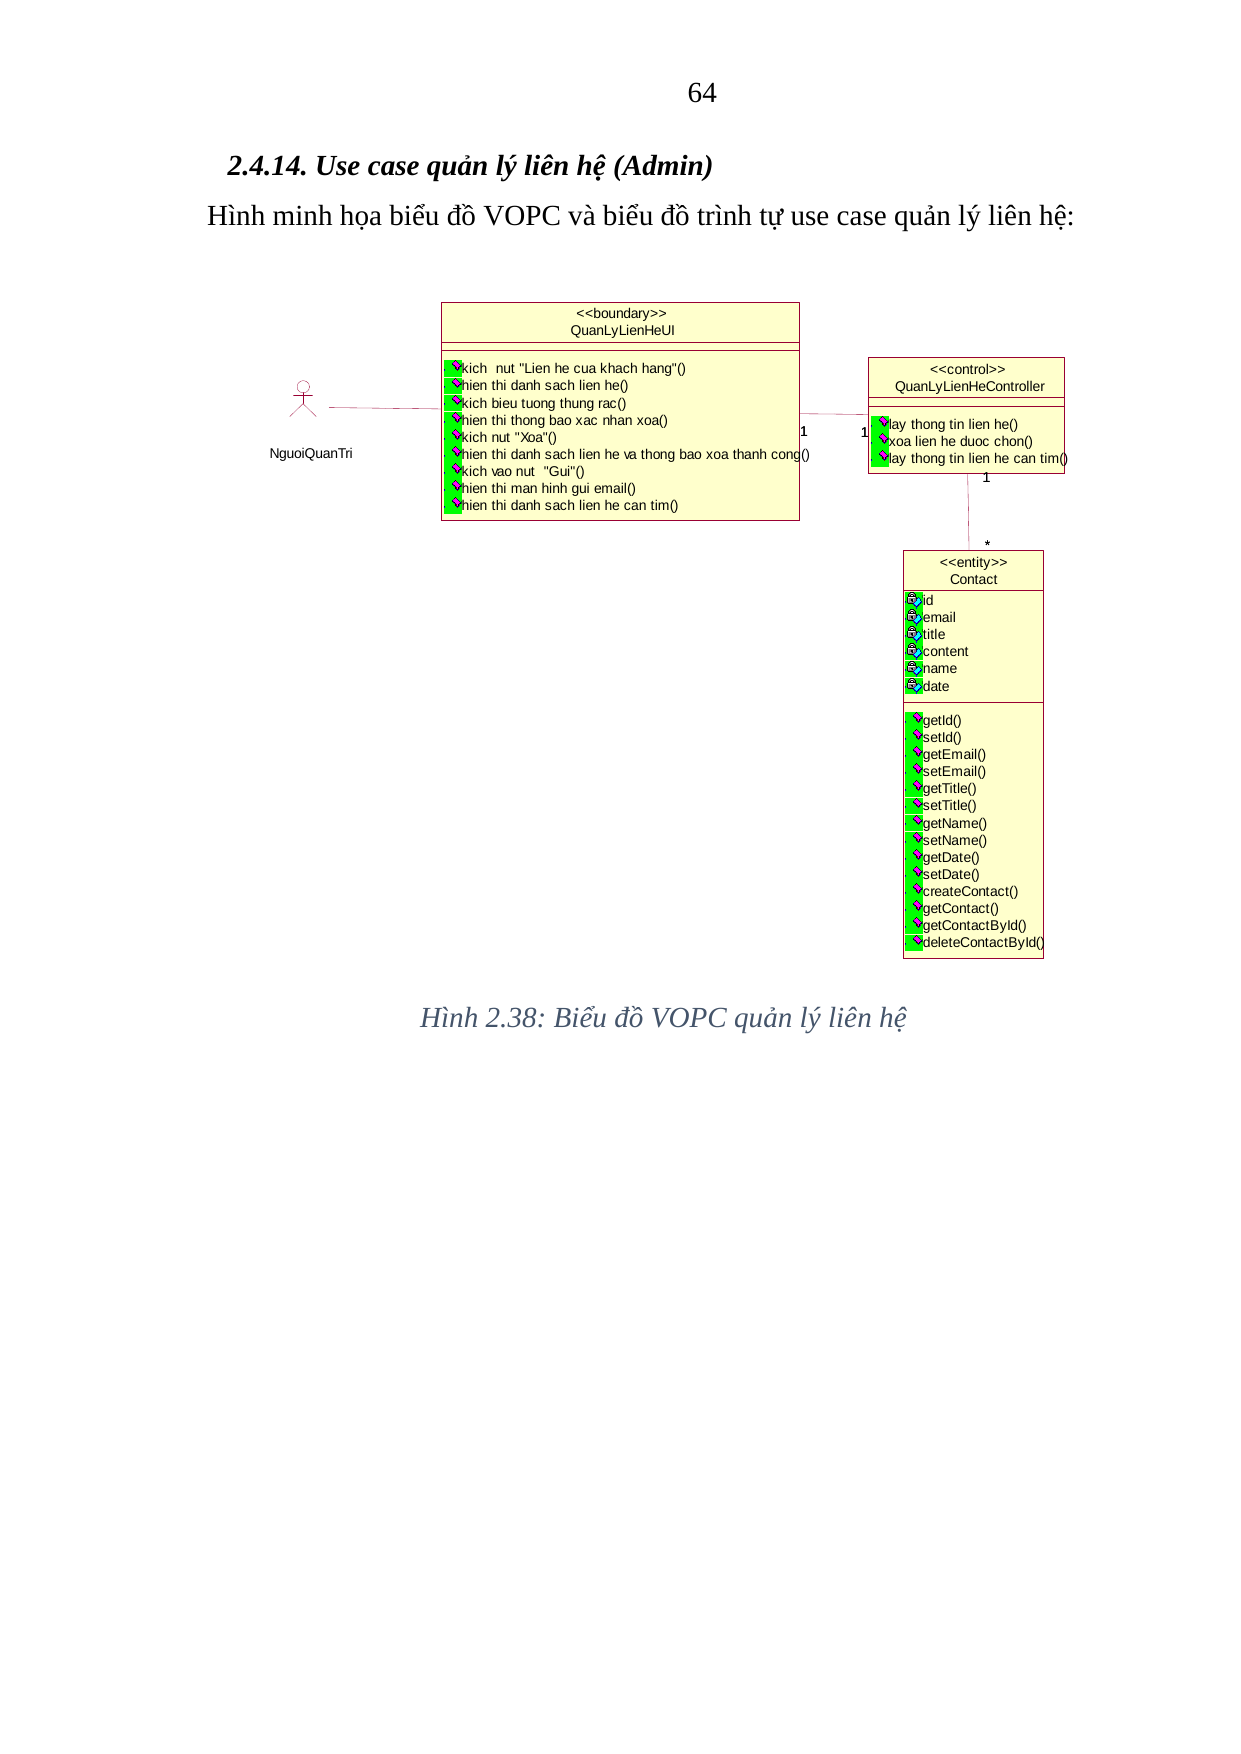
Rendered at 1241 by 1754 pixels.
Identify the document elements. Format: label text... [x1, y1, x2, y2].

subtitle Use case quản lý liên hệ (Admin) [227, 148, 1122, 181]
text Hình minh họa biểu đồ VOPC và biểu đồ trình tự use case quản lý liên hệ: [207, 198, 1122, 232]
